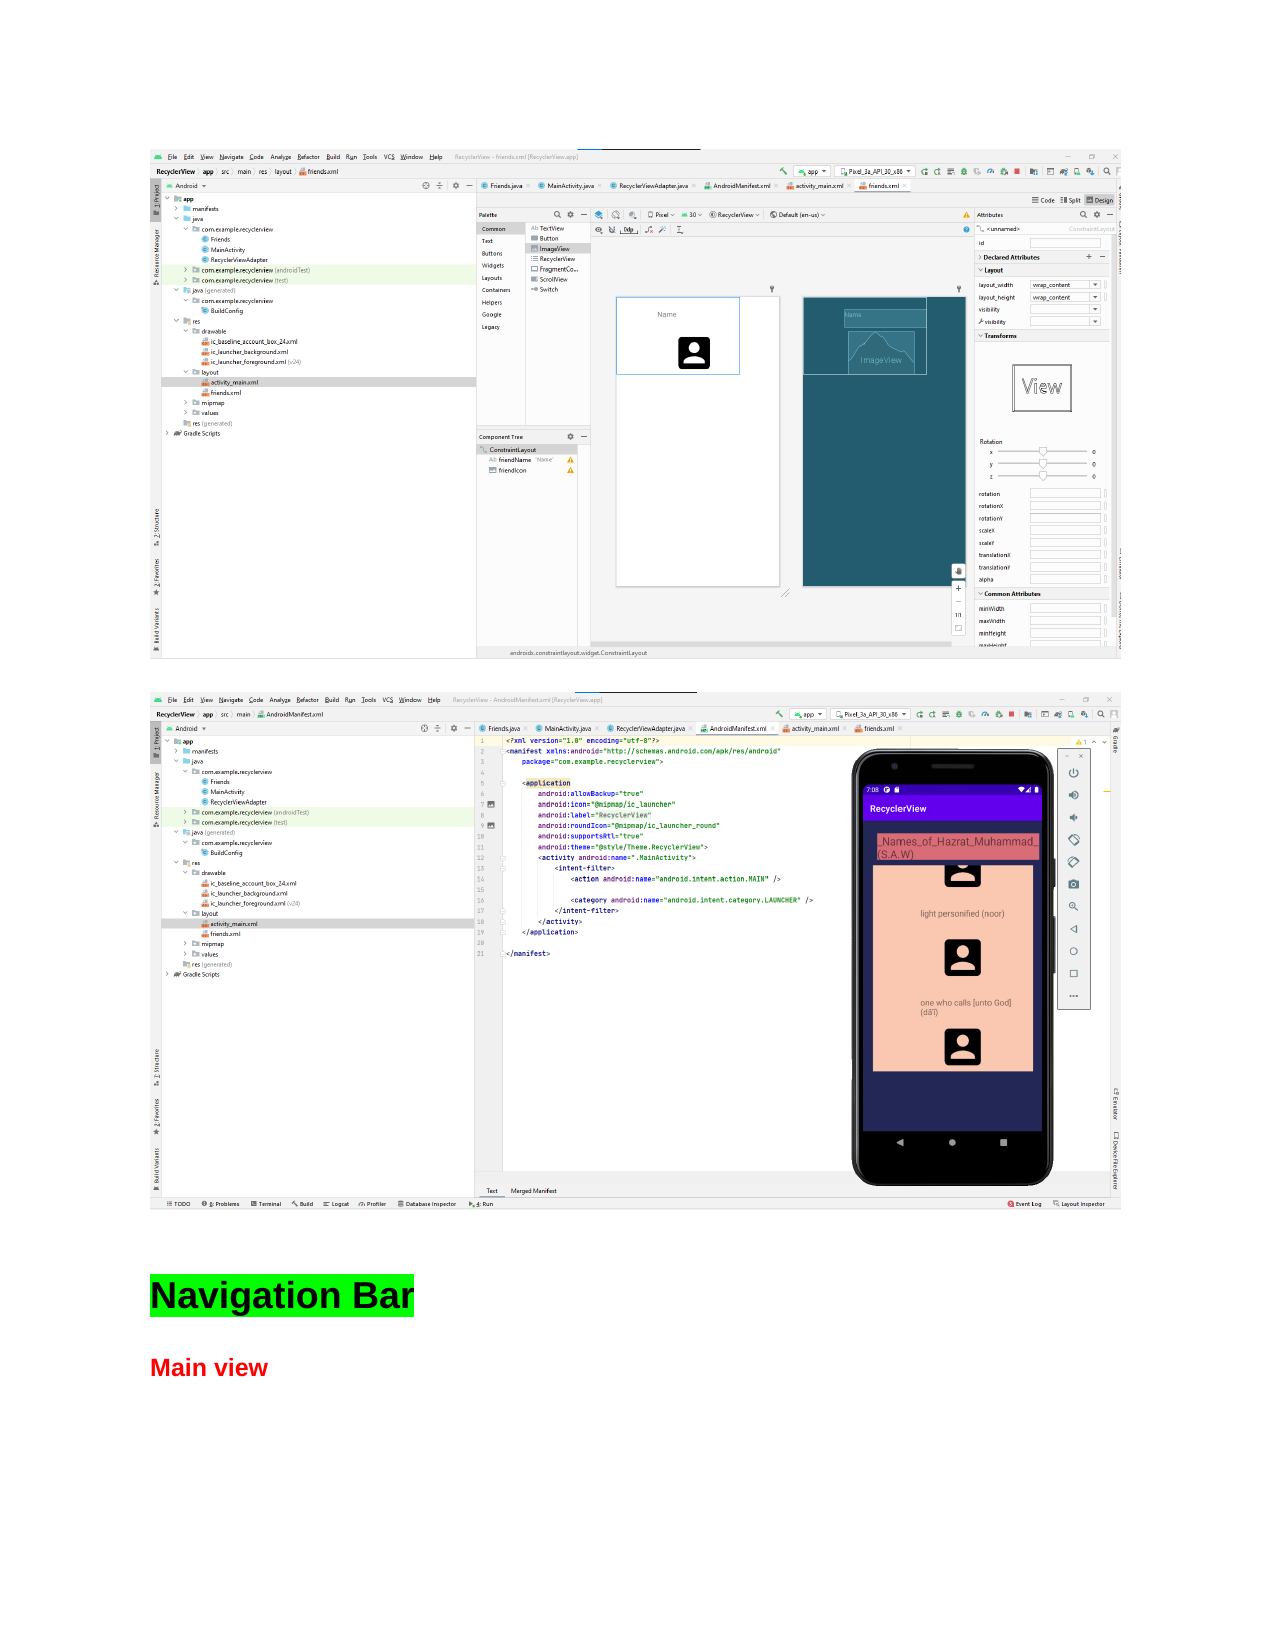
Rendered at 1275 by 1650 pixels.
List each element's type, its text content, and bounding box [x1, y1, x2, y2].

text Main view [150, 1353, 1125, 1382]
text Navigation Bar [150, 1273, 1125, 1317]
picture [150, 149, 1121, 659]
picture [150, 692, 1121, 1210]
